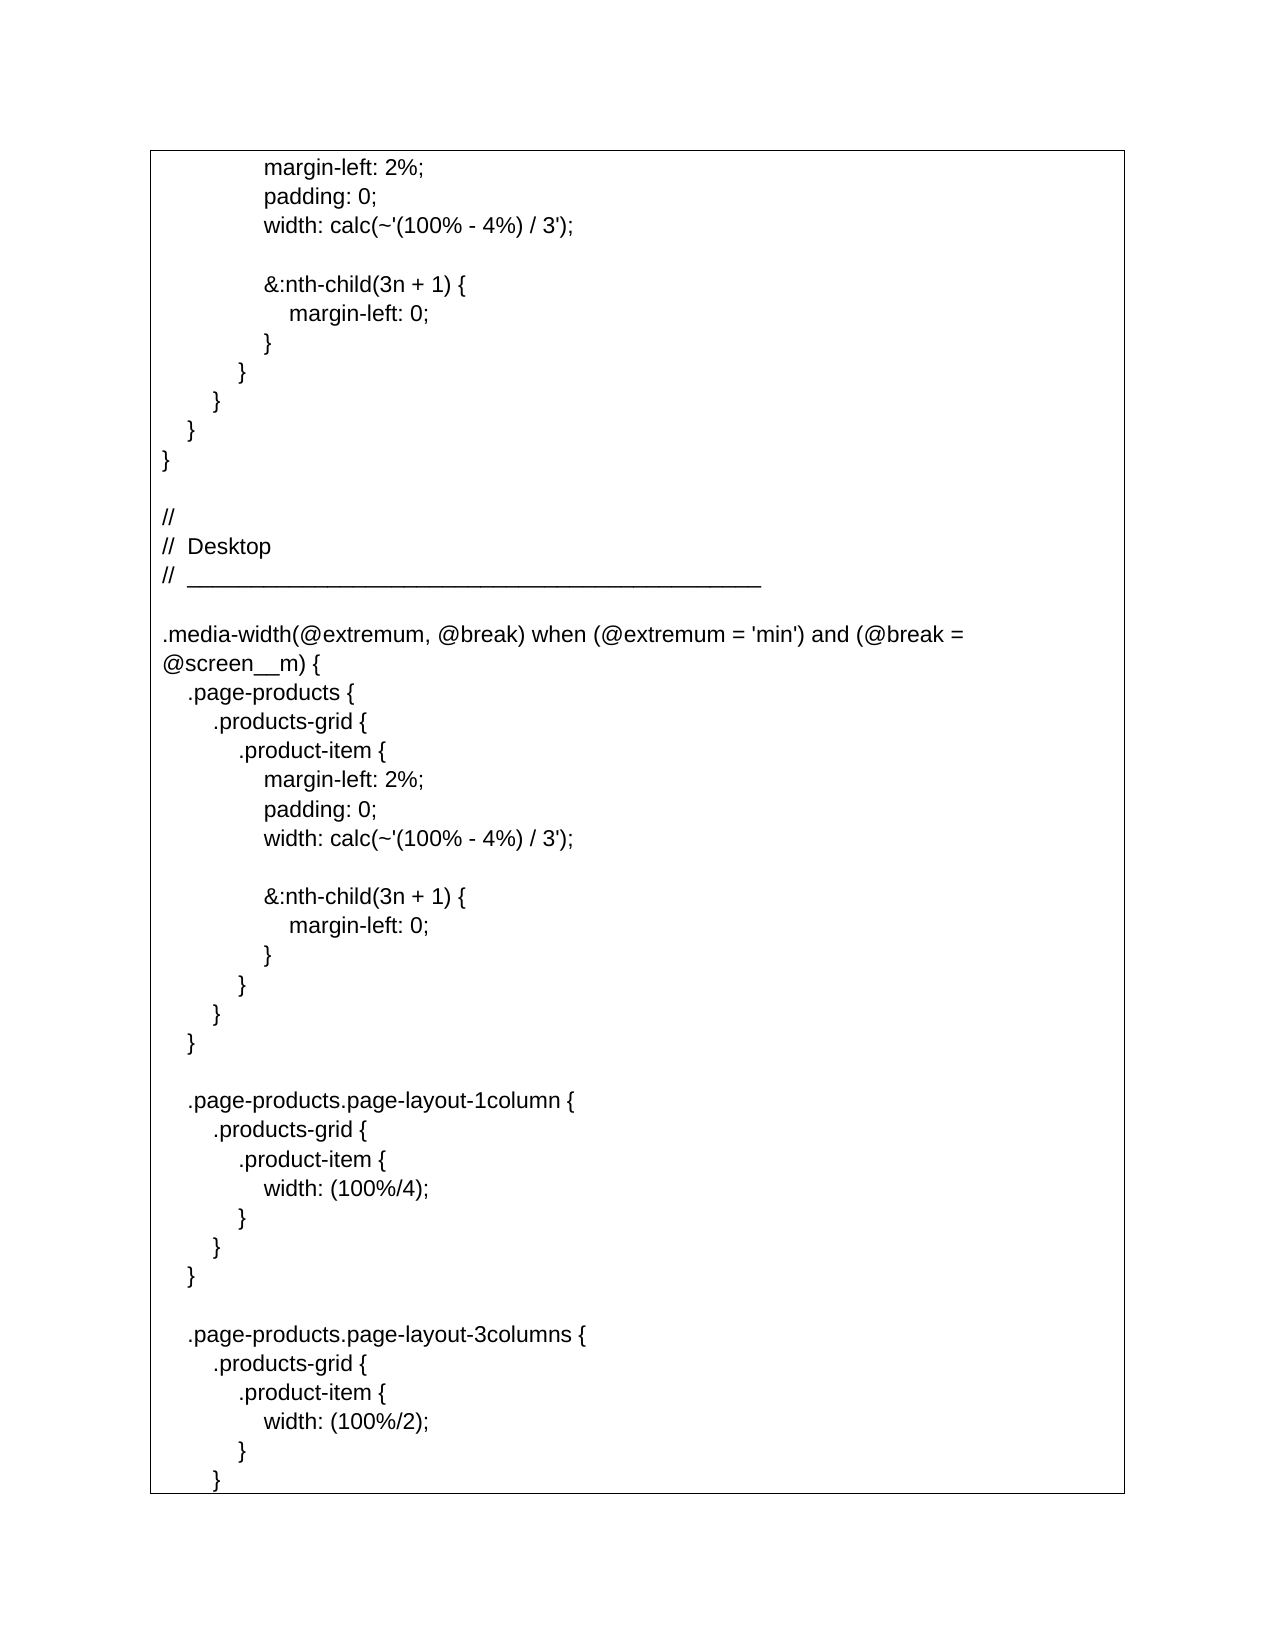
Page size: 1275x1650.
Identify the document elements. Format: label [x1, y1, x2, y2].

table_header [151, 151, 1124, 1493]
